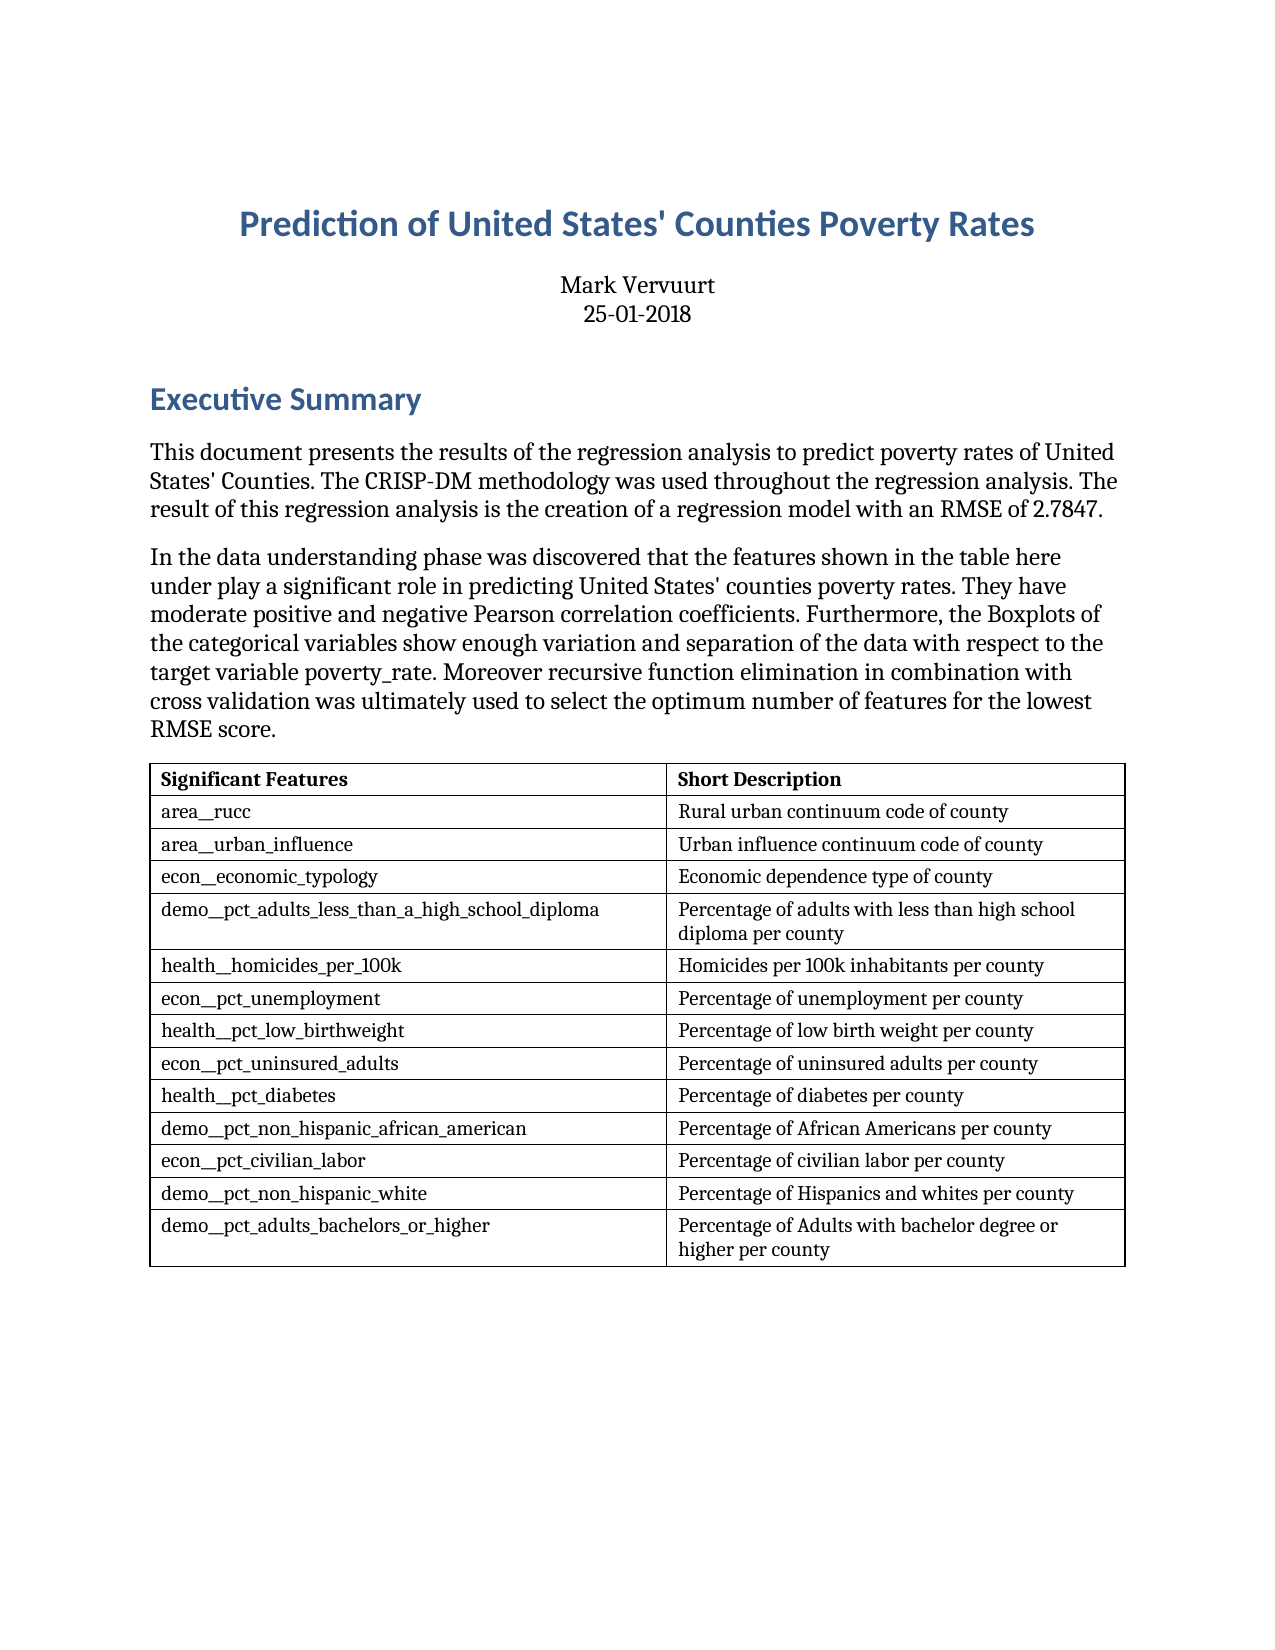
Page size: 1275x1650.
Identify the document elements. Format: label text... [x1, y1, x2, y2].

table_cell demo__pct_non_hispanic_white [151, 1178, 666, 1209]
table_cell health__pct_low_birthweight [151, 1015, 666, 1047]
table_cell area__rucc [151, 796, 666, 828]
table_header Short Description [667, 764, 1124, 795]
table_cell Urban influence continuum code of county [667, 829, 1124, 860]
table_cell Percentage of Hispanics and whites per county [667, 1178, 1124, 1209]
text This document presents the results of the regression analysis to predict poverty rates of United States' Counties. The CRISP-DM methodology was used throughout the regression analysis. The result of this regression analysis is the creation of a regression model with an RMSE of 2.7847. [150, 438, 1125, 524]
table_cell area__urban_influence [151, 829, 666, 860]
table_cell Percentage of adults with less than high school diploma per county [667, 894, 1124, 949]
table_cell Percentage of Adults with bachelor degree or higher per county [667, 1210, 1124, 1266]
table_cell Economic dependence type of county [667, 861, 1124, 893]
table_cell Percentage of uninsured adults per county [667, 1048, 1124, 1079]
table_cell Percentage of unemployment per county [667, 983, 1124, 1014]
table_cell health__pct_diabetes [151, 1080, 666, 1112]
table_cell econ__pct_unemployment [151, 983, 666, 1014]
table_cell Homicides per 100k inhabitants per county [667, 950, 1124, 982]
table_cell Rural urban continuum code of county [667, 796, 1124, 828]
text Mark Vervuurt 25-01-2018 [150, 271, 1125, 328]
table_cell econ__economic_typology [151, 861, 666, 893]
table_cell Percentage of African Americans per county [667, 1113, 1124, 1144]
table_cell health__homicides_per_100k [151, 950, 666, 982]
table_cell demo__pct_non_hispanic_african_american [151, 1113, 666, 1144]
text In the data understanding phase was discovered that the features shown in the table here under play a significant role in predicting United States' counties poverty rates. They have moderate positive and negative Pearson correlation coefficients. Furthermore, the Boxplots of the categorical variables show enough variation and separation of the data with respect to the target variable poverty_rate. Moreover recursive function elimination in combination with cross validation was ultimately used to select the optimum number of features for the lowest RMSE score. [150, 543, 1125, 744]
table_cell demo__pct_adults_bachelors_or_higher [151, 1210, 666, 1266]
table_header Significant Features [151, 764, 666, 795]
table_cell econ__pct_civilian_labor [151, 1145, 666, 1177]
table_cell demo__pct_adults_less_than_a_high_school_diploma [151, 894, 666, 949]
title Prediction of United States' Counties Poverty Rates [150, 200, 1125, 246]
table_cell Percentage of low birth weight per county [667, 1015, 1124, 1047]
table_cell econ__pct_uninsured_adults [151, 1048, 666, 1079]
subtitle Executive Summary [150, 378, 1125, 419]
table_cell Percentage of diabetes per county [667, 1080, 1124, 1112]
table_cell Percentage of civilian labor per county [667, 1145, 1124, 1177]
